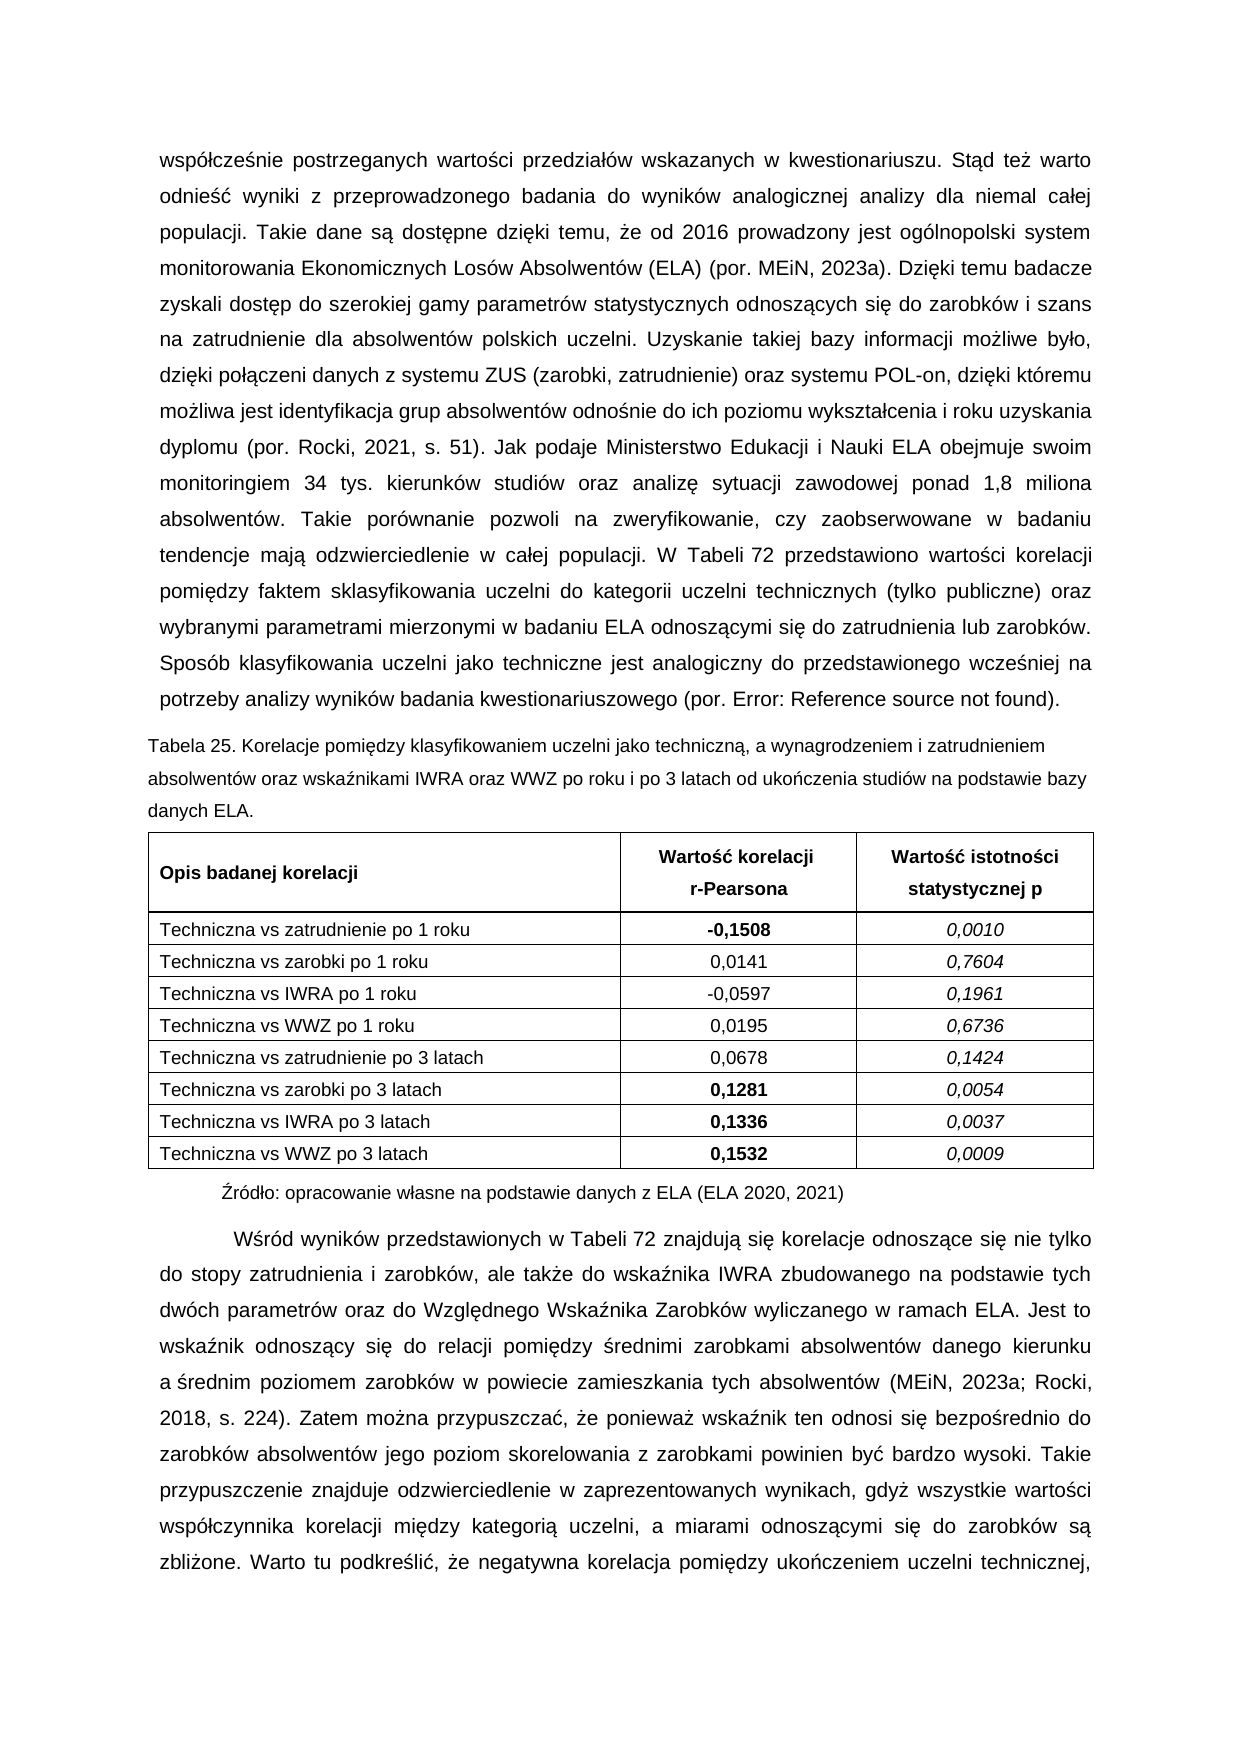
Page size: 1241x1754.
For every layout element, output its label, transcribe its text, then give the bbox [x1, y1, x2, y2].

table_cell 0,0010 [857, 913, 1093, 943]
table_cell 0,1532 [621, 1137, 856, 1168]
table_header Opis badanej korelacji [149, 833, 620, 911]
table_cell 0,0054 [857, 1073, 1093, 1104]
table_cell 0,1336 [621, 1105, 856, 1136]
table_cell -0,1508 [621, 913, 856, 943]
table_cell Techniczna vs IWRA po 3 latach [149, 1105, 620, 1136]
table_cell 0,1961 [857, 977, 1093, 1008]
table_cell Techniczna vs WWZ po 3 latach [149, 1137, 620, 1168]
table_cell 0,1424 [857, 1041, 1093, 1072]
table_cell 0,7604 [857, 945, 1093, 976]
table_cell 0,0009 [857, 1137, 1093, 1168]
table_cell 0,6736 [857, 1009, 1093, 1040]
table_cell 0,0678 [621, 1041, 856, 1072]
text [159, 148, 1093, 711]
table_header Wartość istotności statystycznej p [857, 833, 1093, 911]
table_cell Techniczna vs zarobki po 1 roku [149, 945, 620, 976]
table_cell Techniczna vs zatrudnienie po 1 roku [149, 913, 620, 943]
table_cell -0,0597 [621, 977, 856, 1008]
table_cell Techniczna vs IWRA po 1 roku [149, 977, 620, 1008]
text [159, 1226, 1093, 1574]
table_cell 0,0141 [621, 945, 856, 976]
table_cell 0,1281 [621, 1073, 856, 1104]
table_cell Techniczna vs zatrudnienie po 3 latach [149, 1041, 620, 1072]
table_cell 0,0195 [621, 1009, 856, 1040]
text Źródło: opracowanie własne na podstawie danych z ELA (ELA 2020, 2021) [148, 1182, 1093, 1203]
table_cell Techniczna vs zarobki po 3 latach [149, 1073, 620, 1104]
table_header Wartość korelacji r-Pearsona [621, 833, 856, 911]
table_cell 0,0037 [857, 1105, 1093, 1136]
table_cell Techniczna vs WWZ po 1 roku [149, 1009, 620, 1040]
